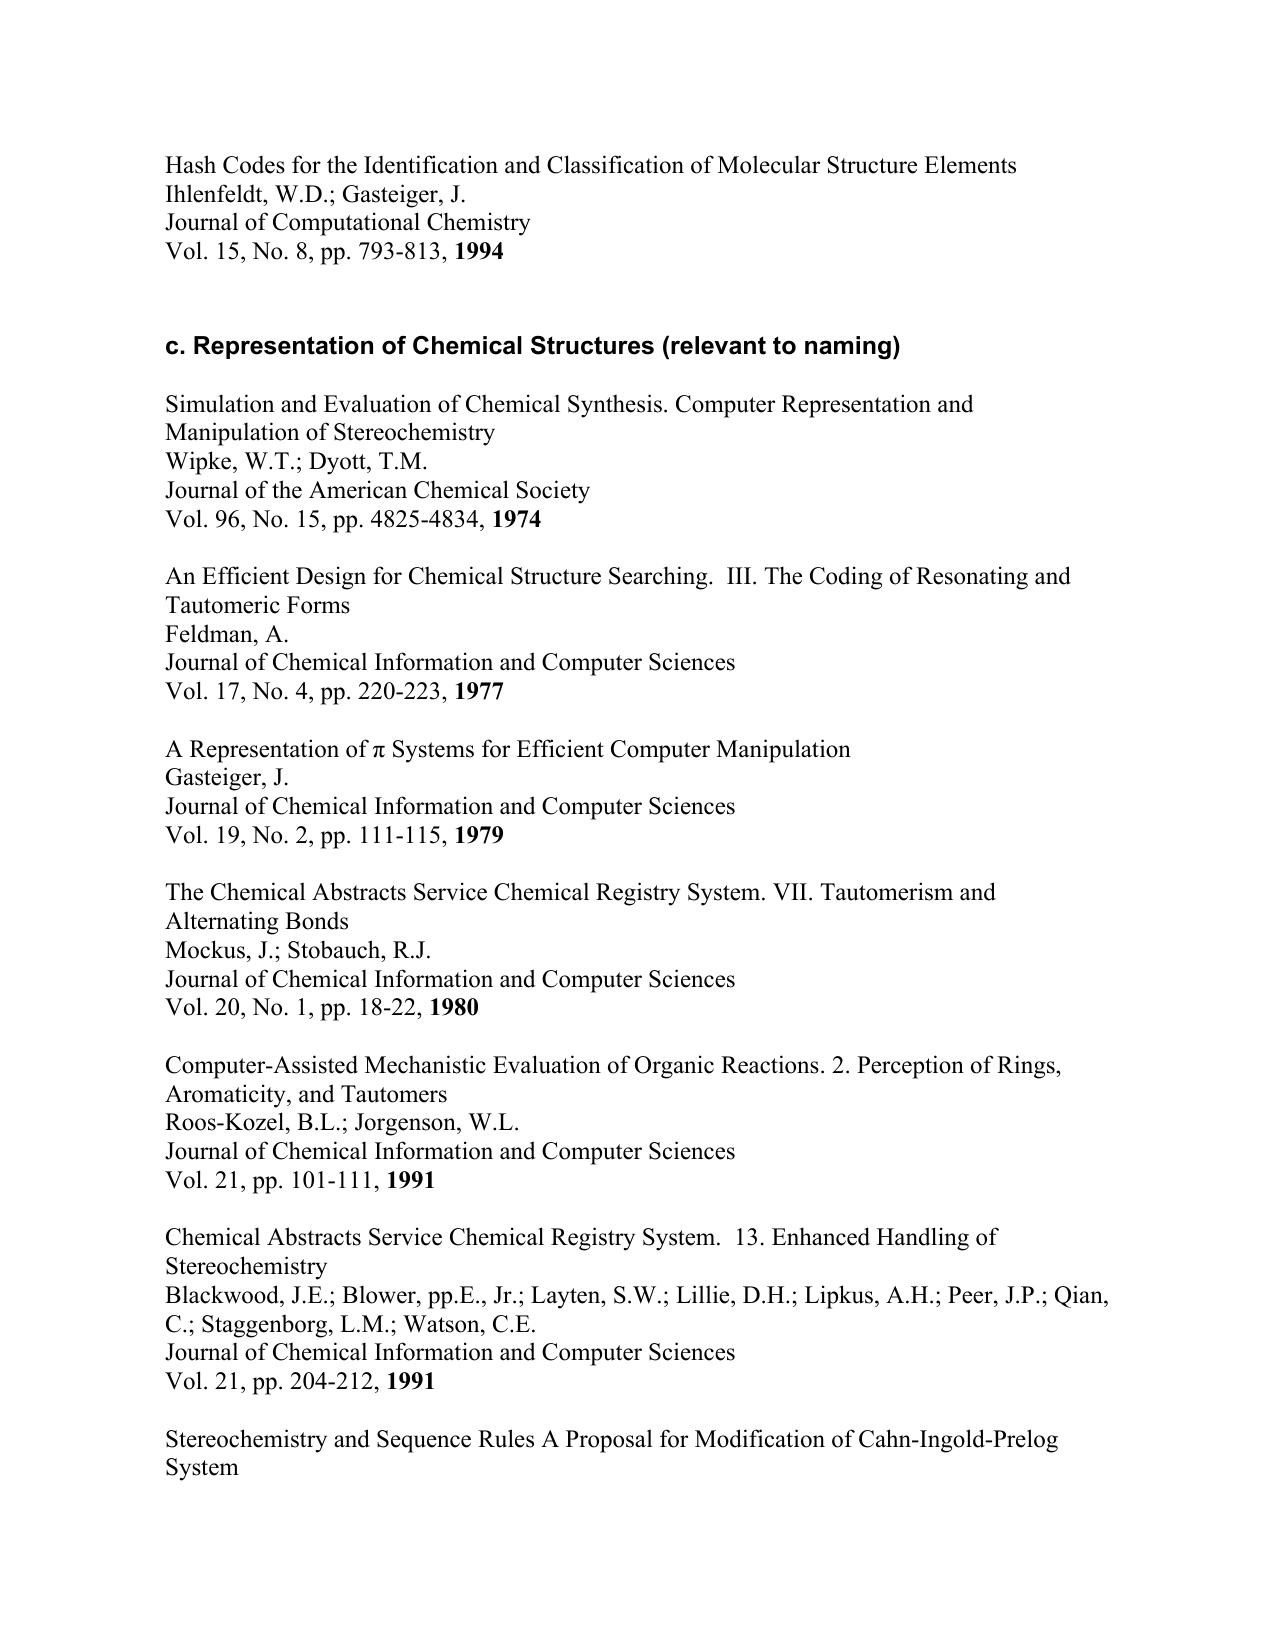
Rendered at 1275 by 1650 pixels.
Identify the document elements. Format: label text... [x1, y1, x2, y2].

text Hash Codes for the Identification and Classification of Molecular Structure Elements [165, 150, 1110, 179]
text Journal of Computational Chemistry [165, 207, 1110, 236]
text Vol. 96, No. 15, pp. 4825-4834, 1974 [165, 504, 1110, 561]
subtitle c. Representation of Chemical Structures (relevant to naming) [165, 331, 1110, 360]
text Mockus, J.; Stobauch, R.J. [165, 935, 1110, 964]
text A Representation of π Systems for Efficient Computer Manipulation [165, 734, 1110, 762]
text Feldman, A. [165, 619, 1110, 647]
text Vol. 17, No. 4, pp. 220-223, 1977 [165, 676, 1110, 705]
text Blackwood, J.E.; Blower, pp.E., Jr.; Layten, S.W.; Lillie, D.H.; Lipkus, A.H.; Peer, J.P.; Qian, C.; Staggenborg, L.M.; Watson, C.E. [165, 1280, 1110, 1337]
text Simulation and Evaluation of Chemical Synthesis. Computer Representation and Manipulation of Stereochemistry [165, 389, 1110, 446]
text Vol. 21, pp. 101-111, 1991 [165, 1165, 1110, 1194]
text Computer-Assisted Mechanistic Evaluation of Organic Reactions. 2. Perception of Rings, Aromaticity, and Tautomers [165, 1050, 1110, 1107]
text Vol. 21, pp. 204-212, 1991 [165, 1366, 1110, 1395]
text Vol. 19, No. 2, pp. 111-115, 1979 [165, 820, 1110, 849]
text The Chemical Abstracts Service Chemical Registry System. VII. Tautomerism and Alternating Bonds [165, 877, 1110, 935]
text Journal of Chemical Information and Computer Sciences [165, 647, 1110, 676]
text Wipke, W.T.; Dyott, T.M. [165, 446, 1110, 475]
text Vol. 15, No. 8, pp. 793-813, 1994 [165, 236, 1110, 265]
text An Efficient Design for Chemical Structure Searching. III. The Coding of Resonating and Tautomeric Forms [165, 561, 1110, 619]
text Journal of Chemical Information and Computer Sciences [165, 791, 1110, 820]
text Journal of Chemical Information and Computer Sciences [165, 1337, 1110, 1366]
text Vol. 20, No. 1, pp. 18-22, 1980 [165, 992, 1110, 1021]
text Stereochemistry and Sequence Rules A Proposal for Modification of Cahn-Ingold-Prelog System [165, 1424, 1110, 1481]
text Journal of the American Chemical Society [165, 475, 1110, 504]
text Journal of Chemical Information and Computer Sciences [165, 1136, 1110, 1165]
text Roos-Kozel, B.L.; Jorgenson, W.L. [165, 1107, 1110, 1136]
text Ihlenfeldt, W.D.; Gasteiger, J. [165, 179, 1110, 207]
text Journal of Chemical Information and Computer Sciences [165, 964, 1110, 992]
text Chemical Abstracts Service Chemical Registry System. 13. Enhanced Handling of Stereochemistry [165, 1222, 1110, 1280]
text Gasteiger, J. [165, 762, 1110, 791]
